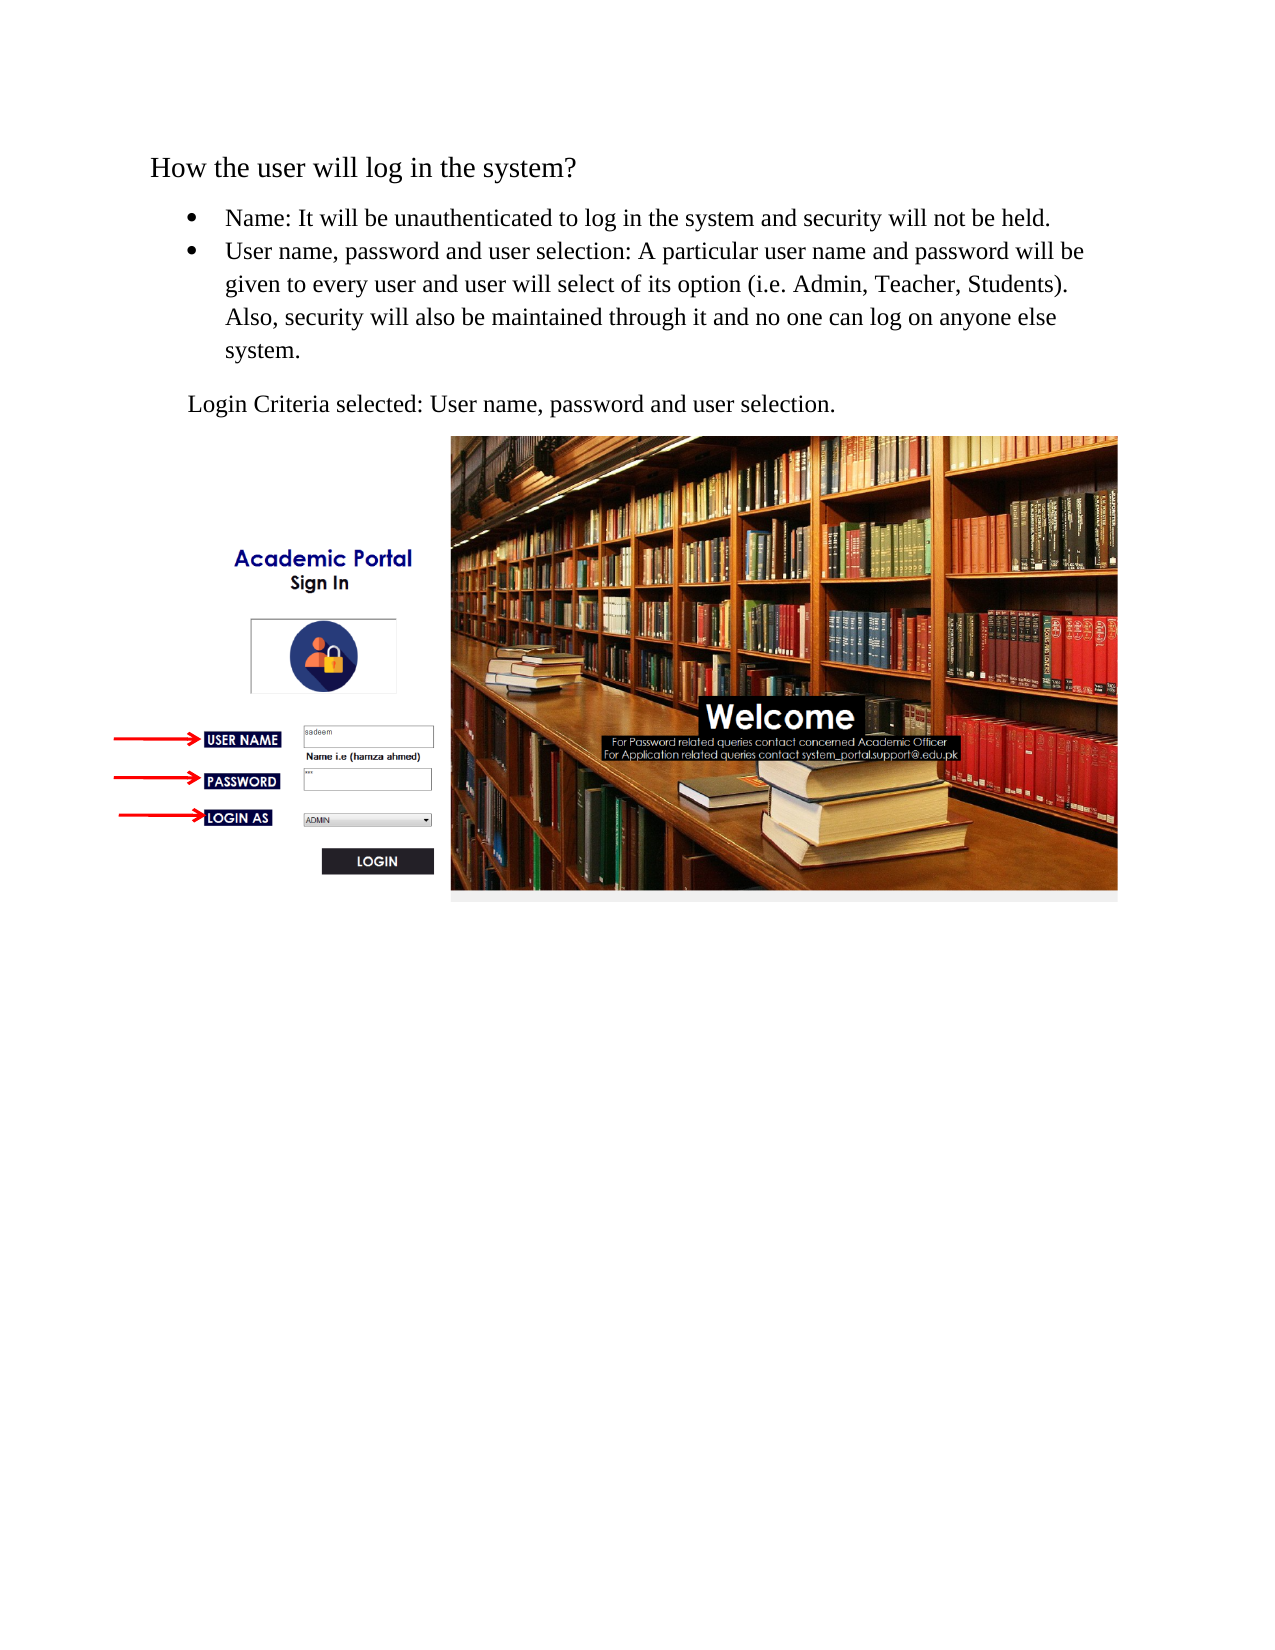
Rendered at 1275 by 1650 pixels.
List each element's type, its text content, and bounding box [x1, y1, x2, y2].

picture [187, 436, 1118, 902]
list Name: It will be unauthenticated to log in the system and security will not be held. [187, 203, 1125, 232]
list User name, password and user selection: A particular user name and password will be given to every user and user will select of its option (i.e. Admin, Teacher, Students). Also, security will also be maintained through it and no one can log on anyone else system. [187, 236, 1125, 364]
text Login Criteria selected: User name, password and user selection. [187, 389, 1125, 417]
text How the user will log in the system? [150, 150, 1125, 183]
